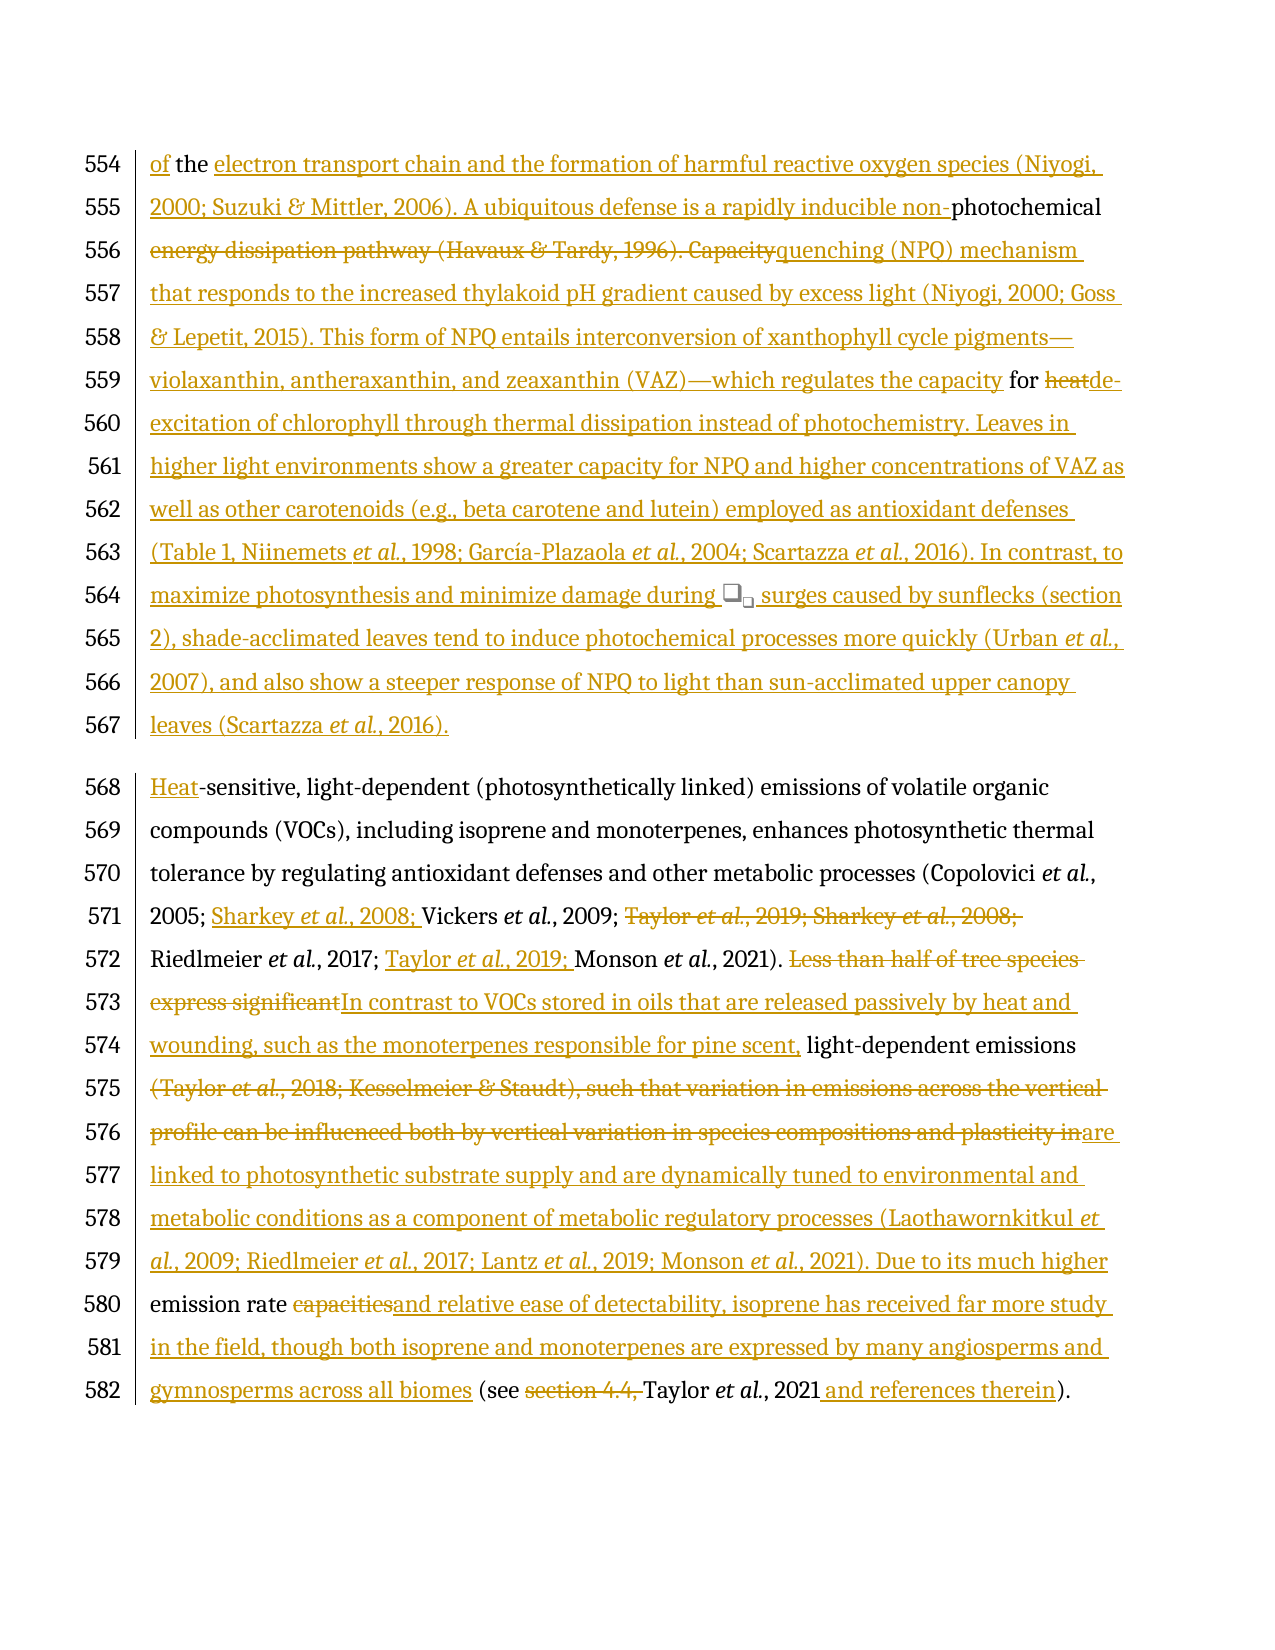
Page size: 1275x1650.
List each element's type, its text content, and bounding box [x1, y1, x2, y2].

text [150, 150, 1125, 476]
text -sensitive, light-dependent (photosynthetically linked) emissions of volatile organic compounds (VOCs), including isoprene and monoterpenes, enhances photosynthetic thermal tolerance by regulating antioxidant defenses and other metabolic processes (Copolovici et al., 2005; Vickers et al., 2009; Riedlmeier et al., 2017; Monson et al., 2021). light-dependent emissions emission rate (see Taylor et al., 2021). [150, 772, 1125, 1405]
